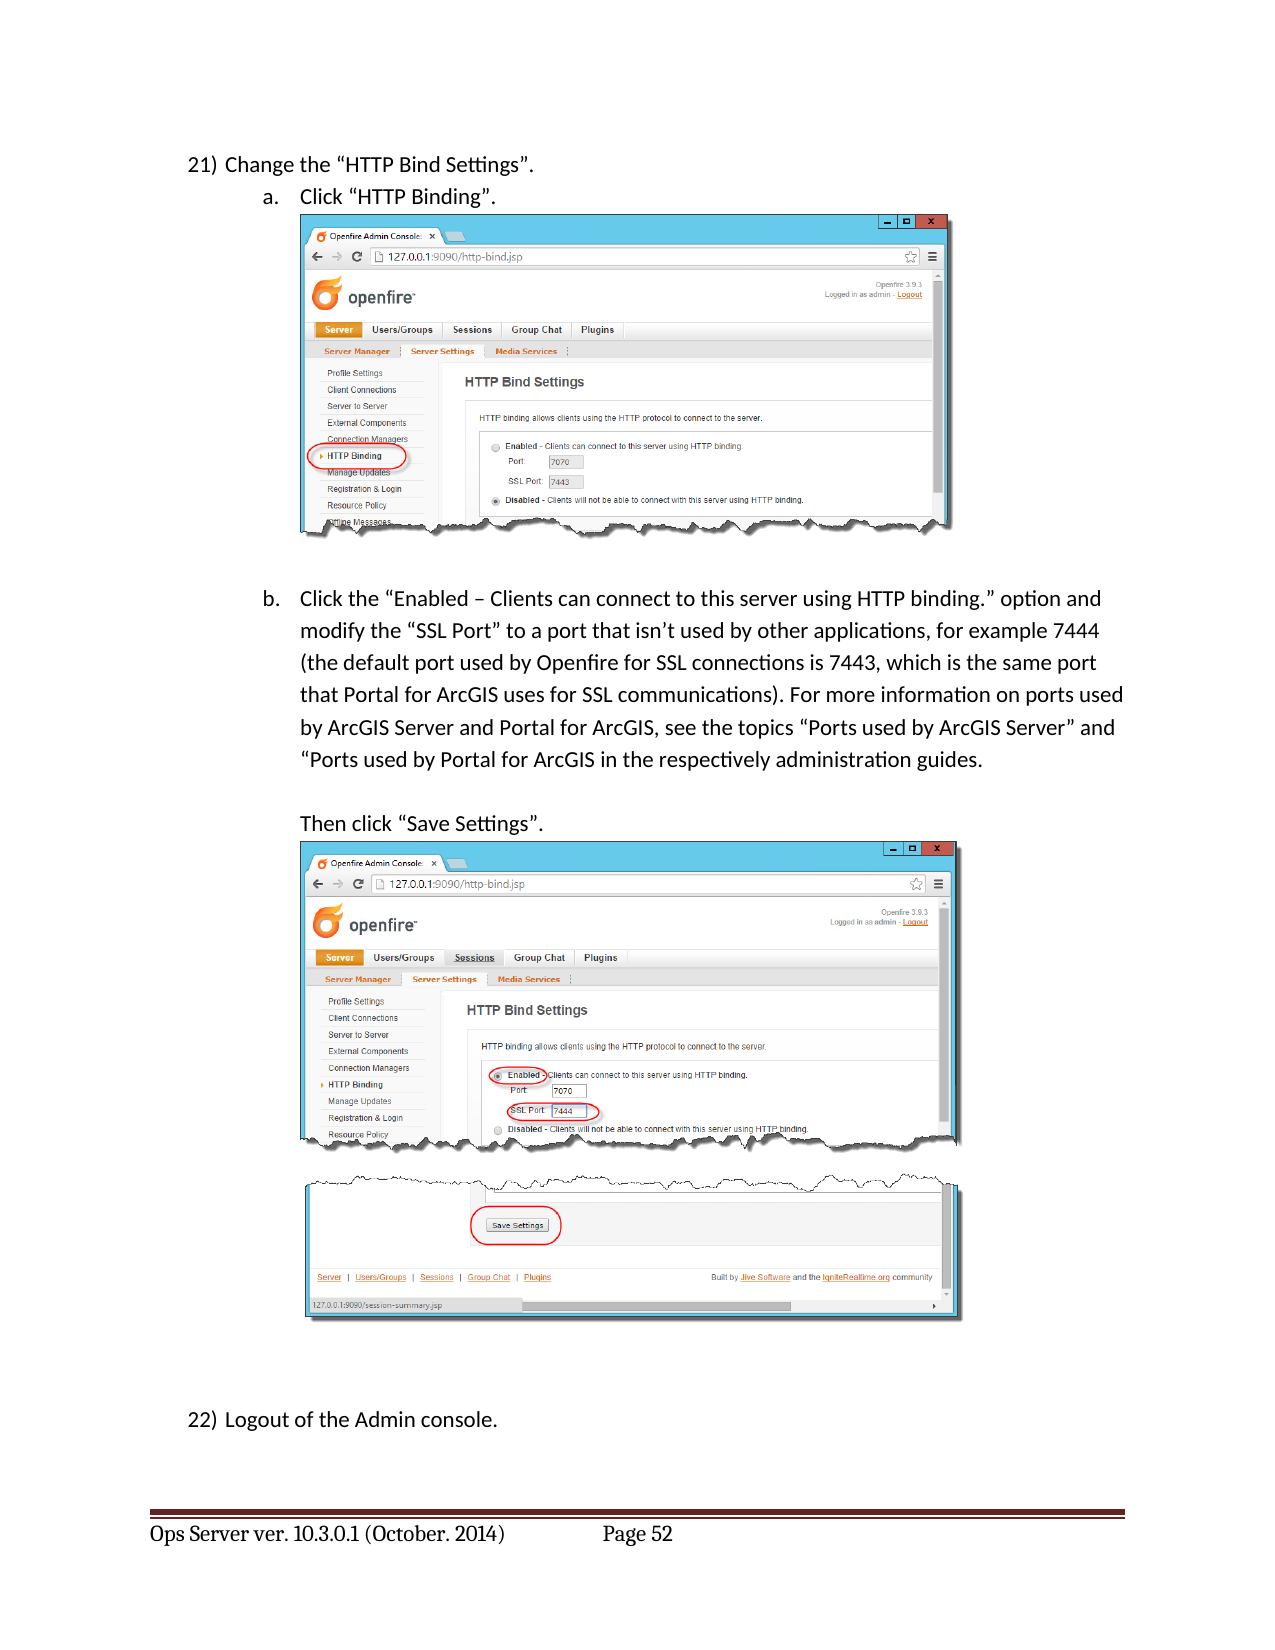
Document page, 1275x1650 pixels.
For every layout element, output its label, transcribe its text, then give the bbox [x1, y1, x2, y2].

list Change the “HTTP Bind Settings”. [187, 150, 1125, 178]
list Click the “Enabled – Clients can connect to this server using HTTP binding.” option and modify the “SSL Port” to a port that isn’t used by other applications, for example 7444 (the default port used by Openfire for SSL connections is 7443, which is the same port that Portal for ArcGIS uses for SSL communications). For more information on ports used by ArcGIS Server and Portal for ArcGIS, see the topics “Ports used by ArcGIS Server” and “Ports used by Portal for ArcGIS in the respectively administration guides. [262, 584, 1125, 773]
list Click “HTTP Binding”. [262, 182, 1125, 210]
picture [300, 214, 958, 548]
list Then click “Save Settings”. [300, 809, 1125, 837]
list Logout of the Admin console. [187, 1405, 1125, 1433]
picture [305, 1169, 968, 1327]
picture [300, 841, 967, 1165]
